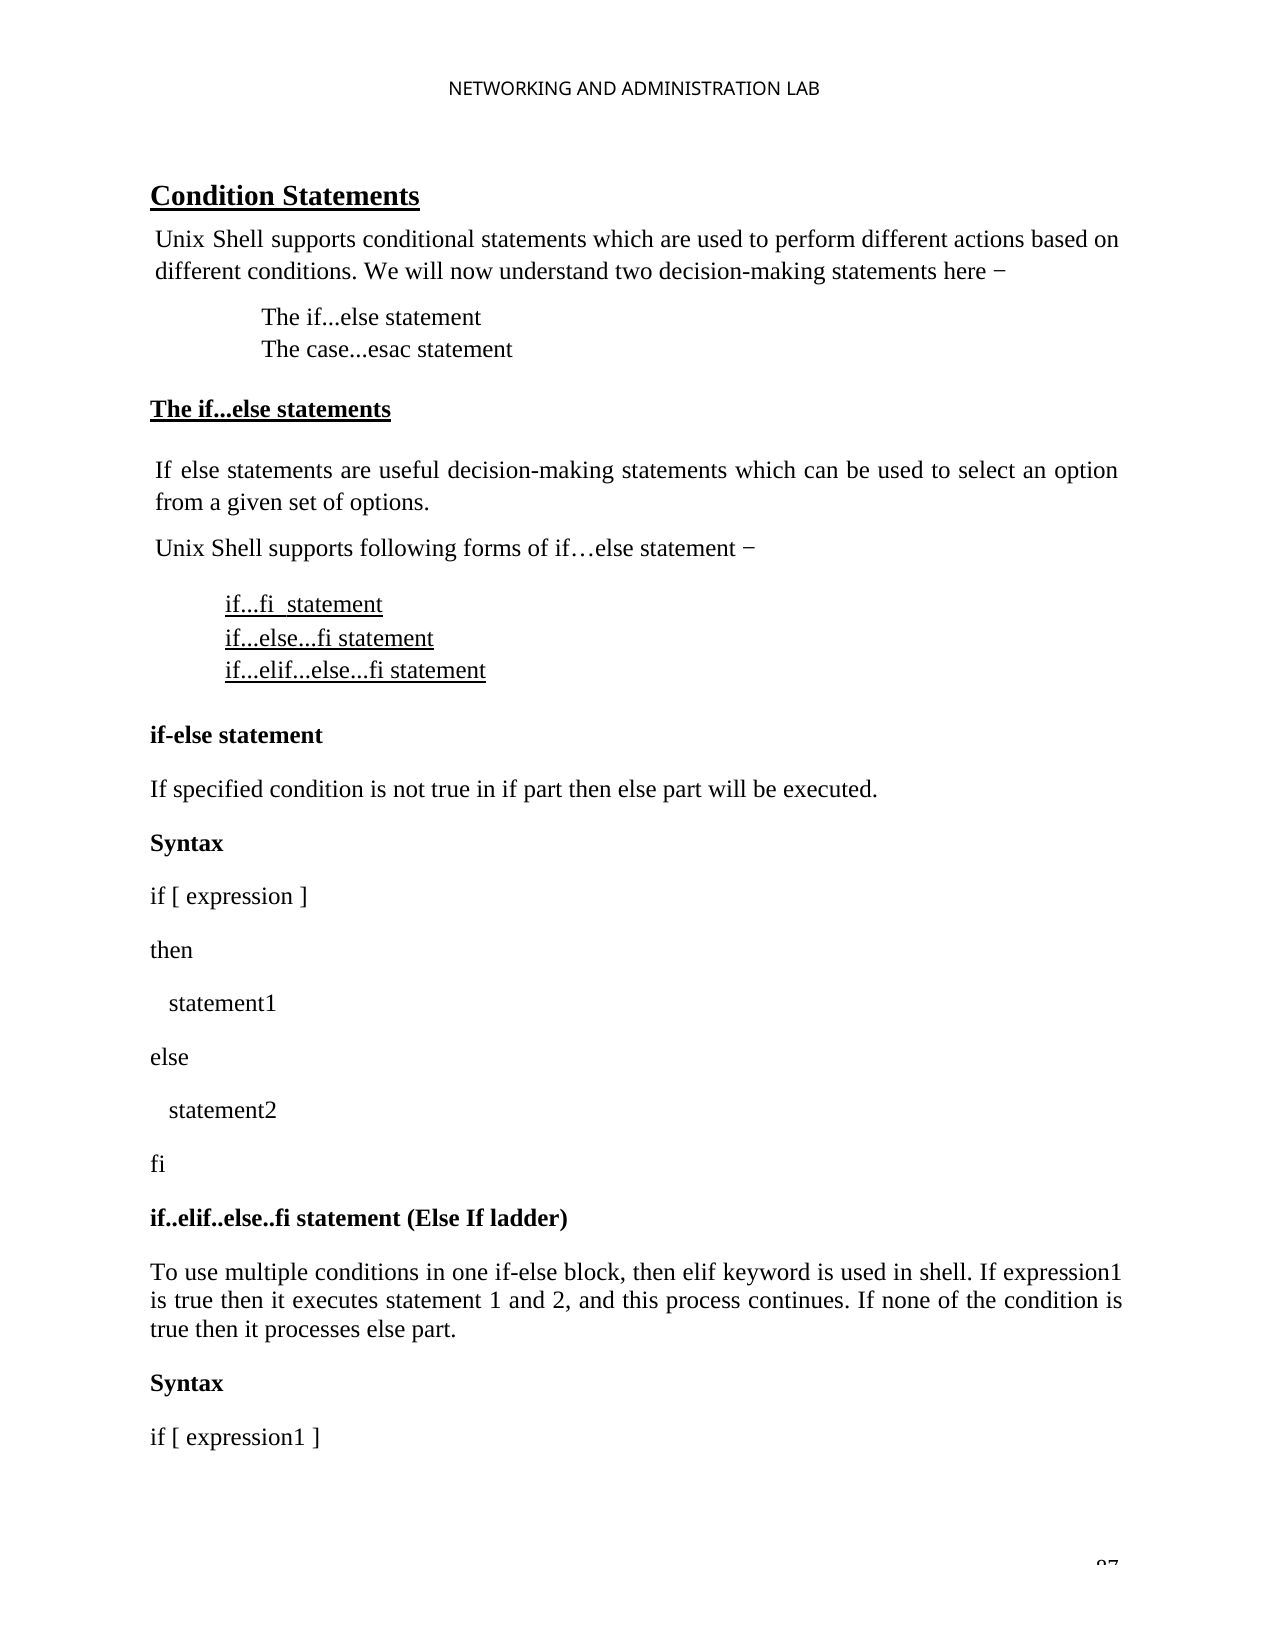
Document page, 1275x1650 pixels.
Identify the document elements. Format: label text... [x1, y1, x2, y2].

text Unix Shell supports following forms of if…else statement − [155, 533, 1275, 562]
text statement1 else [150, 988, 279, 1071]
text fi [150, 1149, 1275, 1178]
subtitle if-else statement [150, 720, 1275, 748]
text if [ expression1 ] [150, 1422, 1275, 1451]
text if [ expression ] then [150, 881, 310, 964]
text If specified condition is not true in if part then else part will be executed. [150, 774, 1275, 802]
text if...fi statement if...else...fi statement if...elif...else...fi statement [225, 589, 487, 684]
text The if...else statement The case...esac statement [261, 302, 513, 362]
subtitle Syntax [150, 828, 1275, 856]
text The if...else statements [150, 394, 1275, 423]
text To use multiple conditions in one if-else block, then elif keyword is used in shell. If expression1 is true then it executes statement 1 and 2, and this process continues. If none of the condition is true then it processes else part. [150, 1257, 1125, 1343]
text If else statements are useful decision-making statements which can be used to select an option from a given set of options. [155, 455, 1120, 515]
text statement2 [169, 1095, 1275, 1124]
text Unix Shell supports conditional statements which are used to perform different actions based on different conditions. We will now understand two decision-making statements here − [155, 224, 1119, 285]
subtitle Syntax [150, 1368, 1275, 1397]
subtitle if..elif..else..fi statement (Else If ladder) [150, 1203, 1275, 1232]
subtitle Condition Statements [150, 178, 1275, 212]
